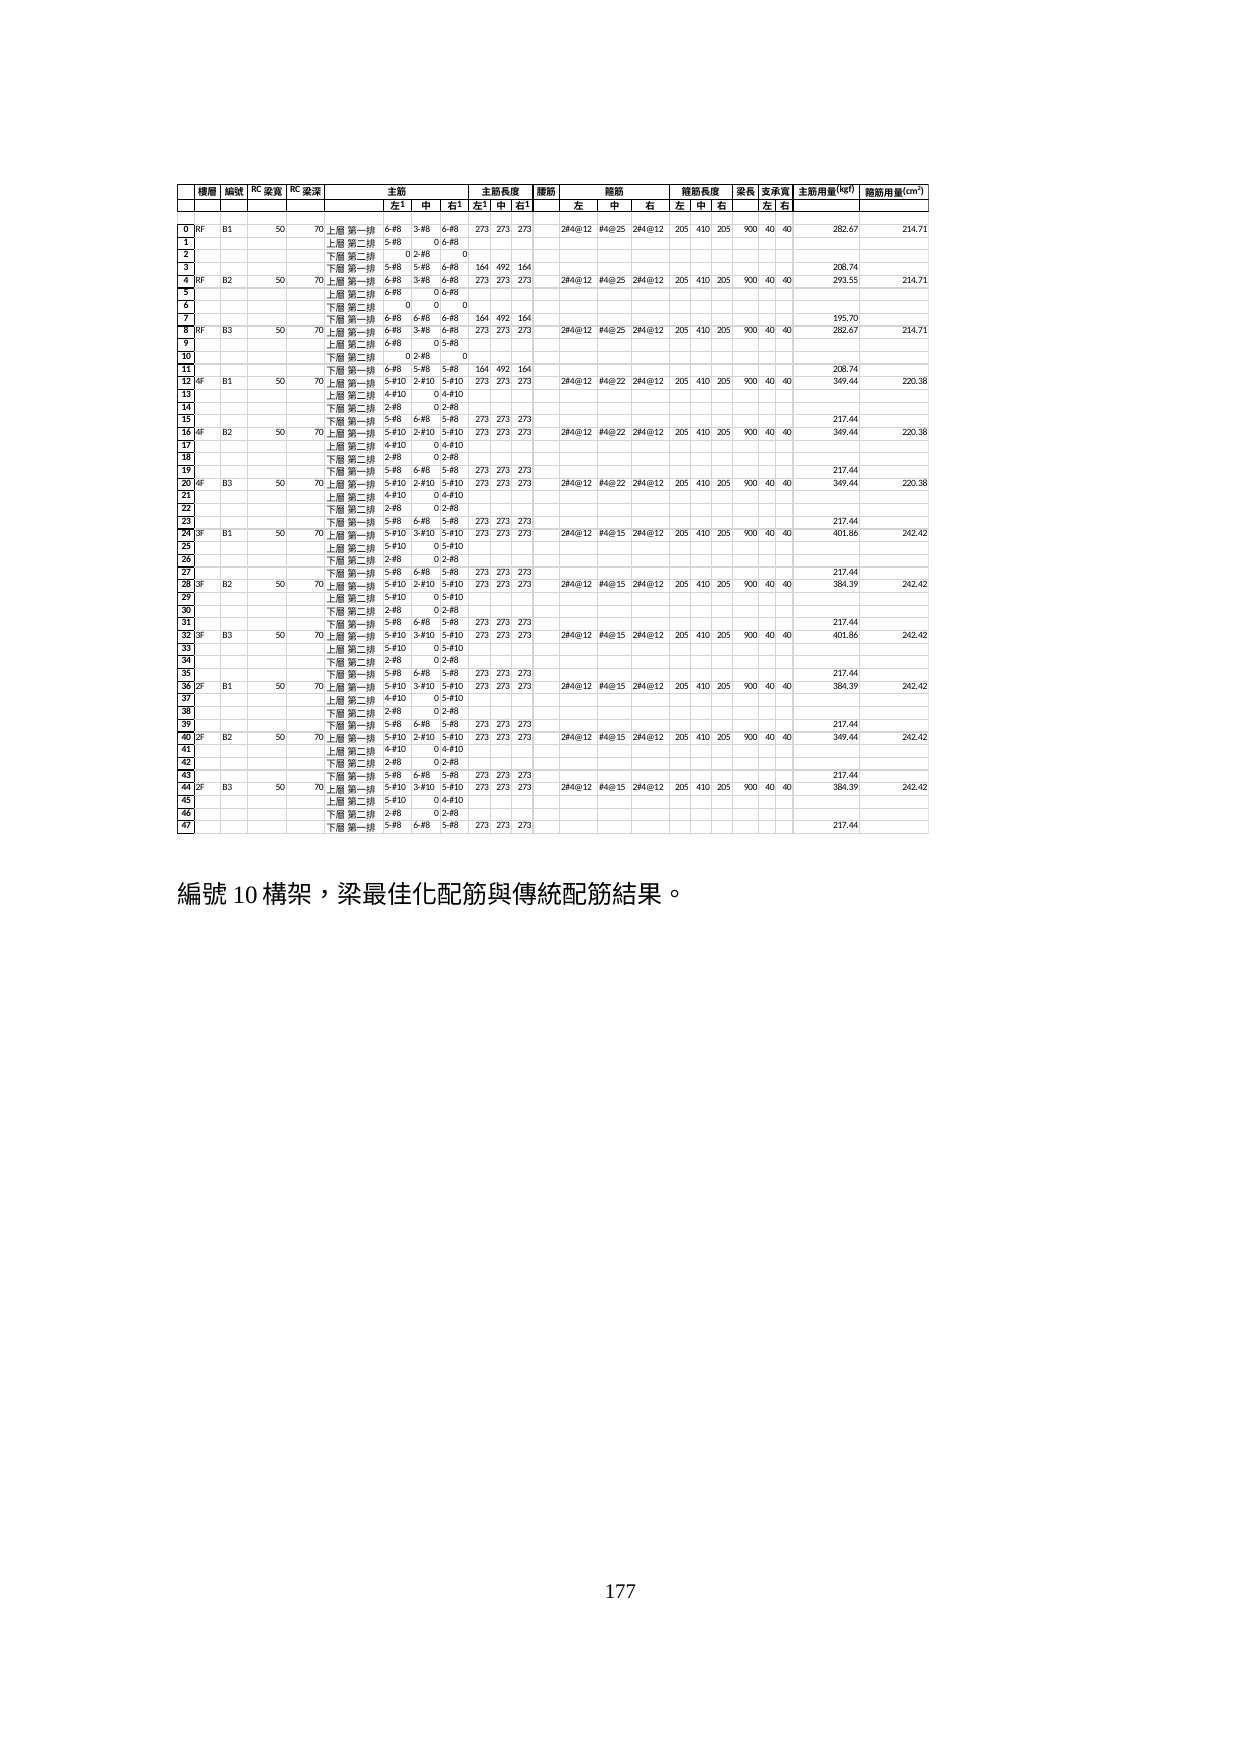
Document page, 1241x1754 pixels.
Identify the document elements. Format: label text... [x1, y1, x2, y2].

text 編號10構架，梁最佳化配筋與傳統配筋結果。 [177, 873, 1063, 911]
